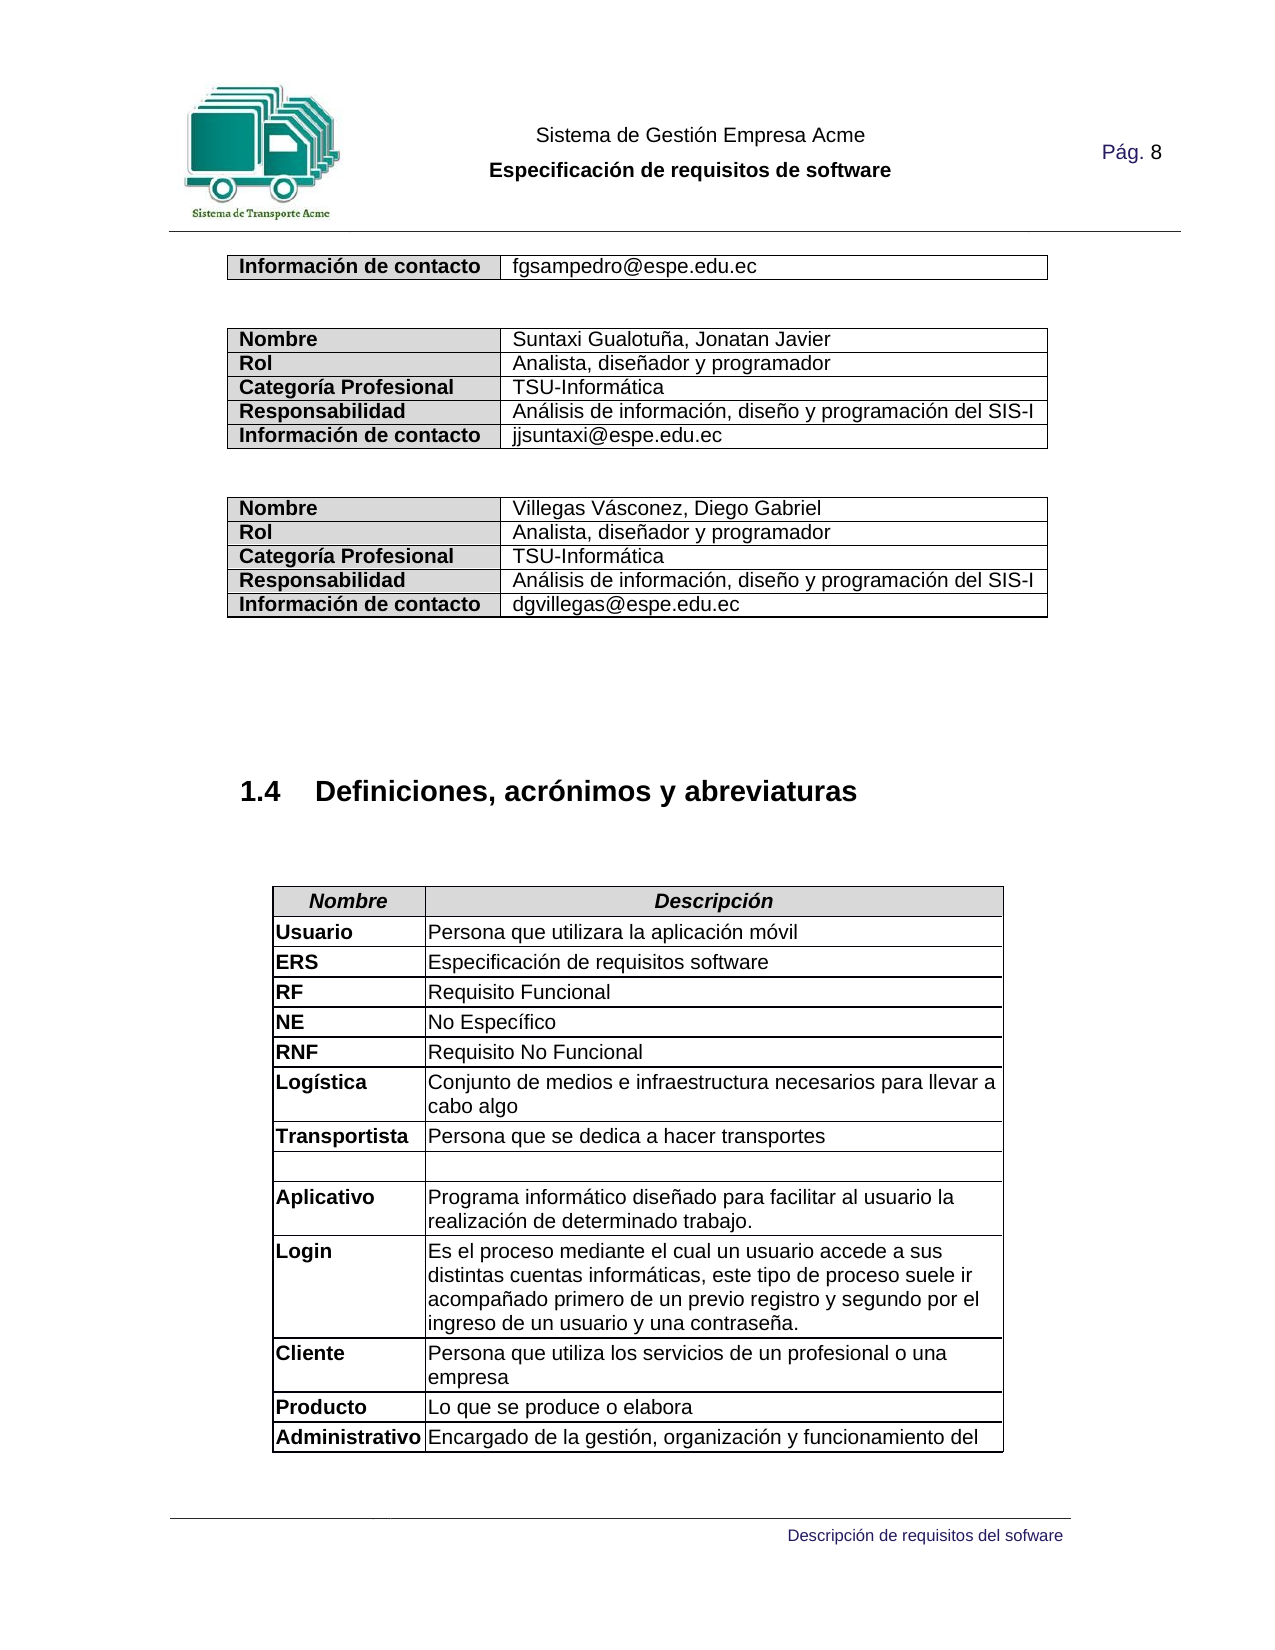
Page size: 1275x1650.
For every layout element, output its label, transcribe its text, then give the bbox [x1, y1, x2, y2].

table_cell RF [274, 978, 425, 1006]
table_cell Categoría Profesional [228, 377, 500, 400]
table_header Nombre [274, 887, 425, 916]
table_header Descripción [426, 887, 1003, 916]
table_cell Analista, diseñador y programador [501, 353, 1047, 376]
table_cell Aplicativo [274, 1182, 425, 1235]
table_cell Especificación de requisitos software [426, 946, 1003, 976]
table_cell jjsuntaxi@espe.edu.ec [501, 425, 1047, 448]
table_cell Cliente [274, 1339, 425, 1391]
table_cell Persona que utiliza los servicios de un profesional o una empresa [426, 1337, 1003, 1391]
table_cell Responsabilidad [228, 570, 500, 592]
table_cell Categoría Profesional [228, 546, 500, 568]
table_cell Lo que se produce o elabora [426, 1391, 1003, 1421]
table_cell Logística [274, 1068, 425, 1121]
table_cell Administrativo [274, 1423, 425, 1451]
table_cell No Específico [426, 1006, 1003, 1036]
table_cell Rol [228, 353, 500, 376]
table_header fgsampedro@espe.edu.ec [501, 256, 1047, 279]
table_cell Rol [228, 522, 500, 544]
table_cell RNF [274, 1038, 425, 1066]
table_cell ERS [274, 947, 425, 976]
table_header Nombre [228, 498, 500, 521]
table_cell Es el proceso mediante el cual un usuario accede a sus distintas cuentas informáticas, este tipo de proceso suele ir acompañado primero de un previo registro y segundo por el ingreso de un usuario y una contraseña. [426, 1235, 1003, 1337]
table_cell Usuario [274, 917, 425, 946]
table_cell TSU-Informática [501, 377, 1047, 400]
table_header Nombre [228, 329, 500, 352]
table_header Suntaxi Gualotuña, Jonatan Javier [501, 329, 1047, 352]
table_cell Responsabilidad [228, 401, 500, 424]
table_cell Requisito No Funcional [426, 1036, 1003, 1066]
table_cell Producto [274, 1393, 425, 1421]
table_cell Programa informático diseñado para facilitar al usuario la realización de determinado trabajo. [426, 1181, 1003, 1235]
table_cell Requisito Funcional [426, 976, 1003, 1006]
table_cell Información de contacto [228, 425, 500, 448]
table_header Información de contacto [228, 256, 500, 279]
table_cell Persona que utilizara la aplicación móvil [426, 916, 1003, 946]
list Definiciones, acrónimos y abreviaturas [240, 773, 1206, 807]
table_cell [274, 1152, 425, 1181]
table_cell Persona que se dedica a hacer transportes [426, 1121, 1003, 1151]
table_cell Información de contacto [228, 594, 500, 616]
table_cell Transportista [274, 1122, 425, 1151]
table_cell Análisis de información, diseño y programación del SIS-I [501, 401, 1047, 424]
table_cell NE [274, 1008, 425, 1036]
table_cell Login [274, 1236, 425, 1337]
table_cell Conjunto de medios e infraestructura necesarios para llevar a cabo algo [426, 1066, 1003, 1121]
table_header Villegas Vásconez, Diego Gabriel [501, 498, 1047, 521]
table_cell Análisis de información, diseño y programación del SIS-I [501, 570, 1047, 592]
table_cell [426, 1151, 1003, 1181]
table_cell Analista, diseñador y programador [501, 522, 1047, 544]
table_cell dgvillegas@espe.edu.ec [501, 594, 1047, 616]
table_cell TSU-Informática [501, 546, 1047, 568]
picture [177, 81, 344, 221]
table_cell Encargado de la gestión, organización y funcionamiento del [426, 1421, 1003, 1451]
